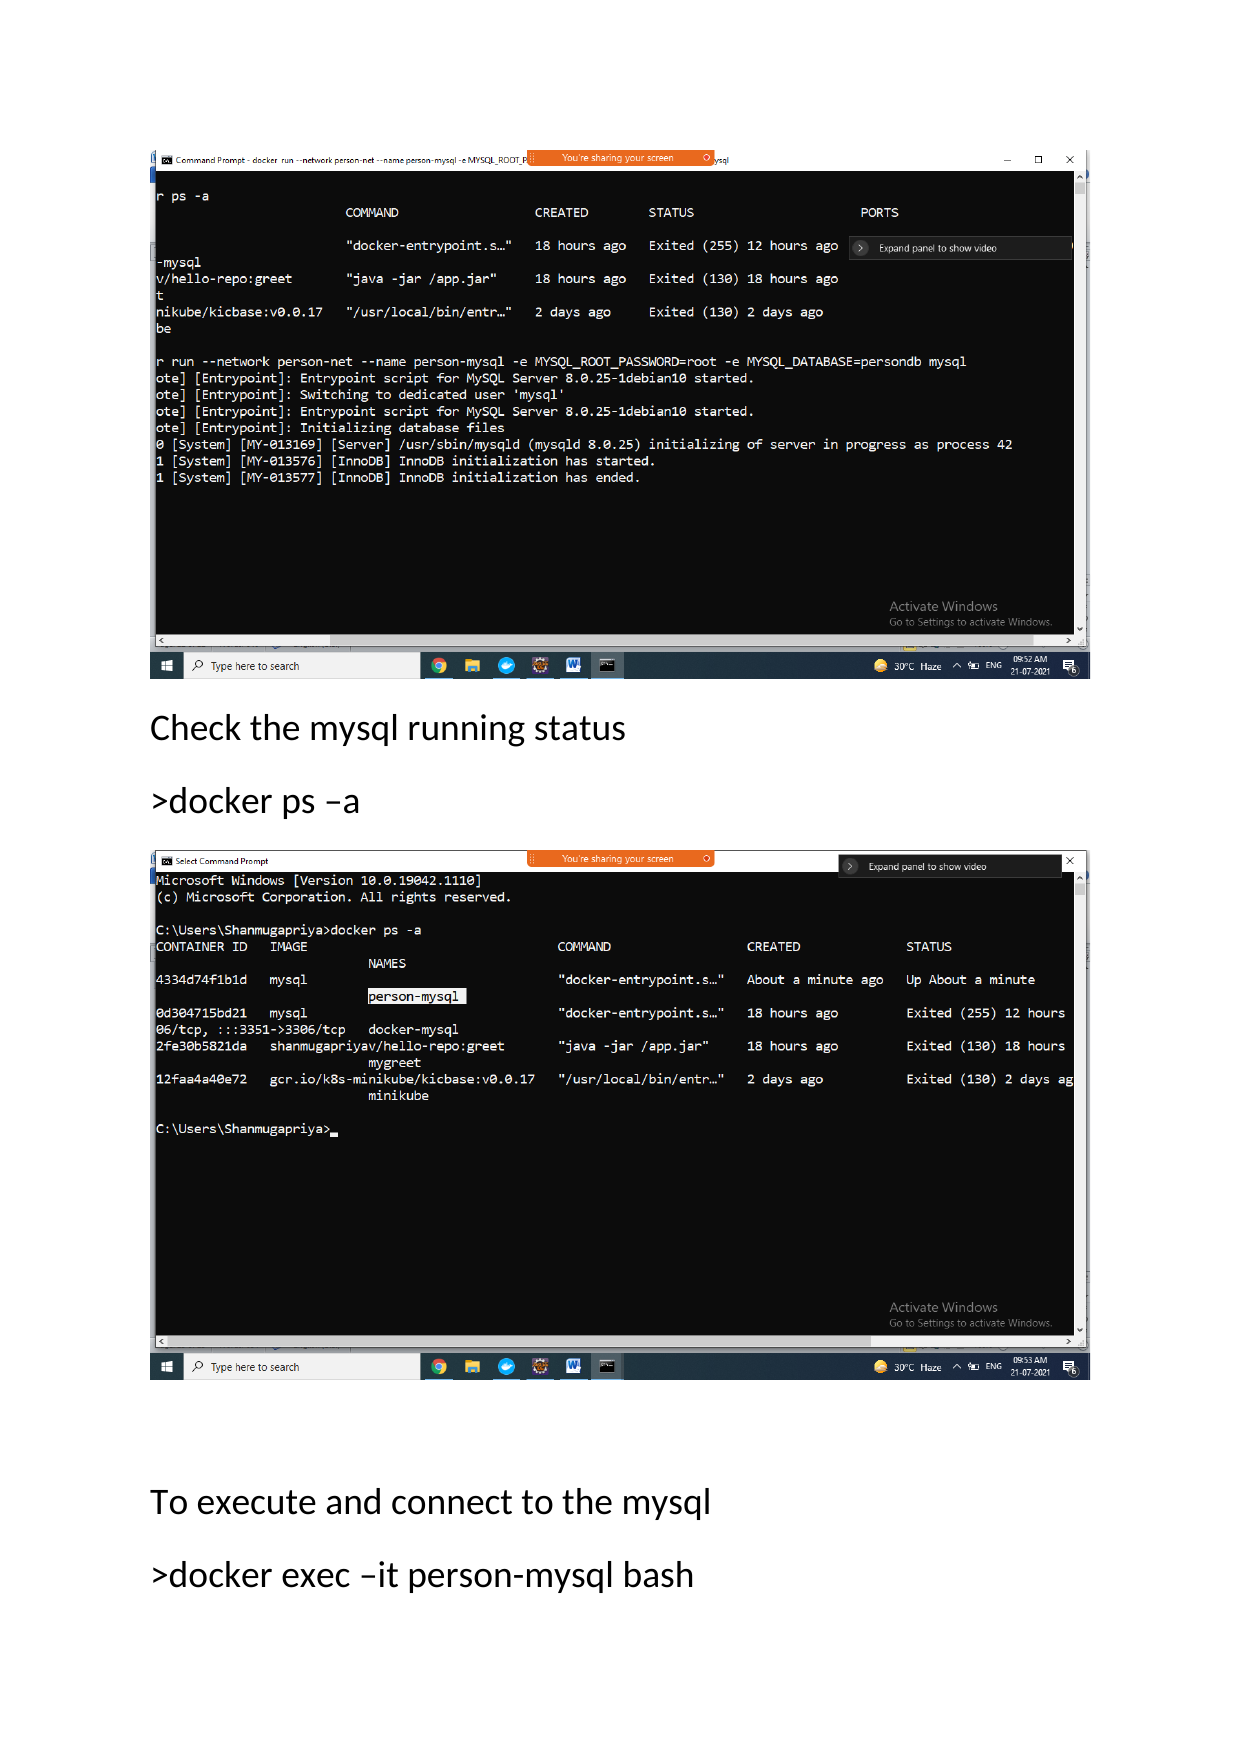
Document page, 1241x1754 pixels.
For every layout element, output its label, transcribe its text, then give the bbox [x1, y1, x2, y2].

text To execute and connect to the mysql [150, 1478, 1090, 1523]
picture [150, 850, 1091, 1380]
text >docker exec –it person-mysql bash [150, 1551, 1090, 1597]
text Check the mysql running status [150, 703, 1090, 749]
text >docker ps –a [150, 777, 1090, 823]
picture [150, 150, 1091, 679]
